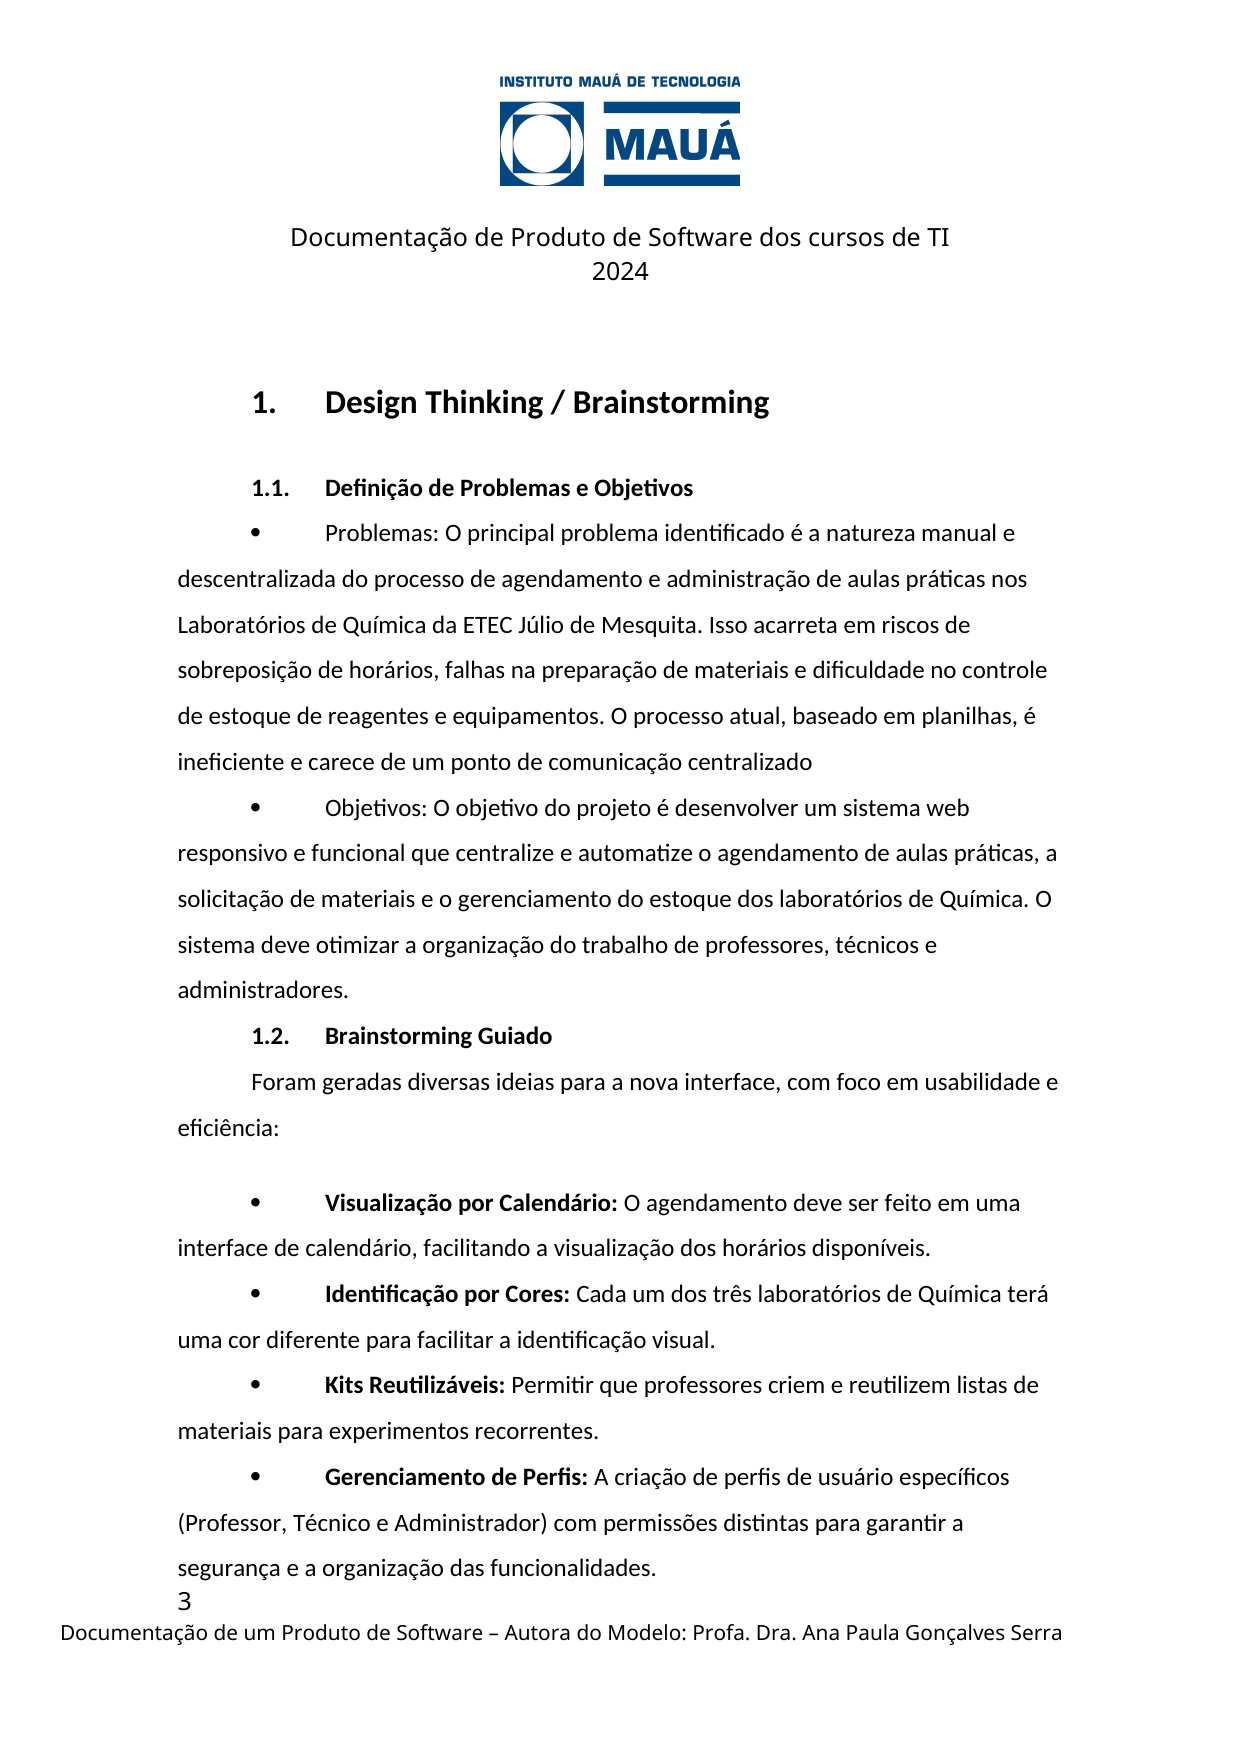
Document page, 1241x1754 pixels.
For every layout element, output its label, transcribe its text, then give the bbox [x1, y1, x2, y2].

list Brainstorming Guiado [177, 1020, 1063, 1051]
list Problemas: O principal problema identificado é a natureza manual e descentralizada do processo de agendamento e administração de aulas práticas nos Laboratórios de Química da ETEC Júlio de Mesquita. Isso acarreta em riscos de sobreposição de horários, falhas na preparação de materiais e dificuldade no controle de estoque de reagentes e equipamentos. O processo atual, baseado em planilhas, é ineficiente e carece de um ponto de comunicação centralizado [177, 517, 1063, 777]
list Foram geradas diversas ideias para a nova interface, com foco em usabilidade e eficiência: [177, 1066, 1063, 1142]
list Kits Reutilizáveis: Permitir que professores criem e reutilizem listas de materiais para experimentos recorrentes. [177, 1370, 1063, 1446]
list Identificação por Cores: Cada um dos três laboratórios de Química terá uma cor diferente para facilitar a identificação visual. [177, 1278, 1063, 1354]
list Gerenciamento de Perfis: A criação de perfis de usuário específicos (Professor, Técnico e Administrador) com permissões distintas para garantir a segurança e a organização das funcionalidades. [177, 1461, 1063, 1583]
picture [500, 73, 740, 186]
list Visualização por Calendário: O agendamento deve ser feito em uma interface de calendário, facilitando a visualização dos horários disponíveis. [177, 1187, 1063, 1263]
list Definição de Problemas e Objetivos [177, 472, 1063, 502]
subtitle Design Thinking / Brainstorming [177, 381, 1063, 422]
list Objetivos: O objetivo do projeto é desenvolver um sistema web responsivo e funcional que centralize e automatize o agendamento de aulas práticas, a solicitação de materiais e o gerenciamento do estoque dos laboratórios de Química. O sistema deve otimizar a organização do trabalho de professores, técnicos e administradores. [177, 792, 1063, 1005]
